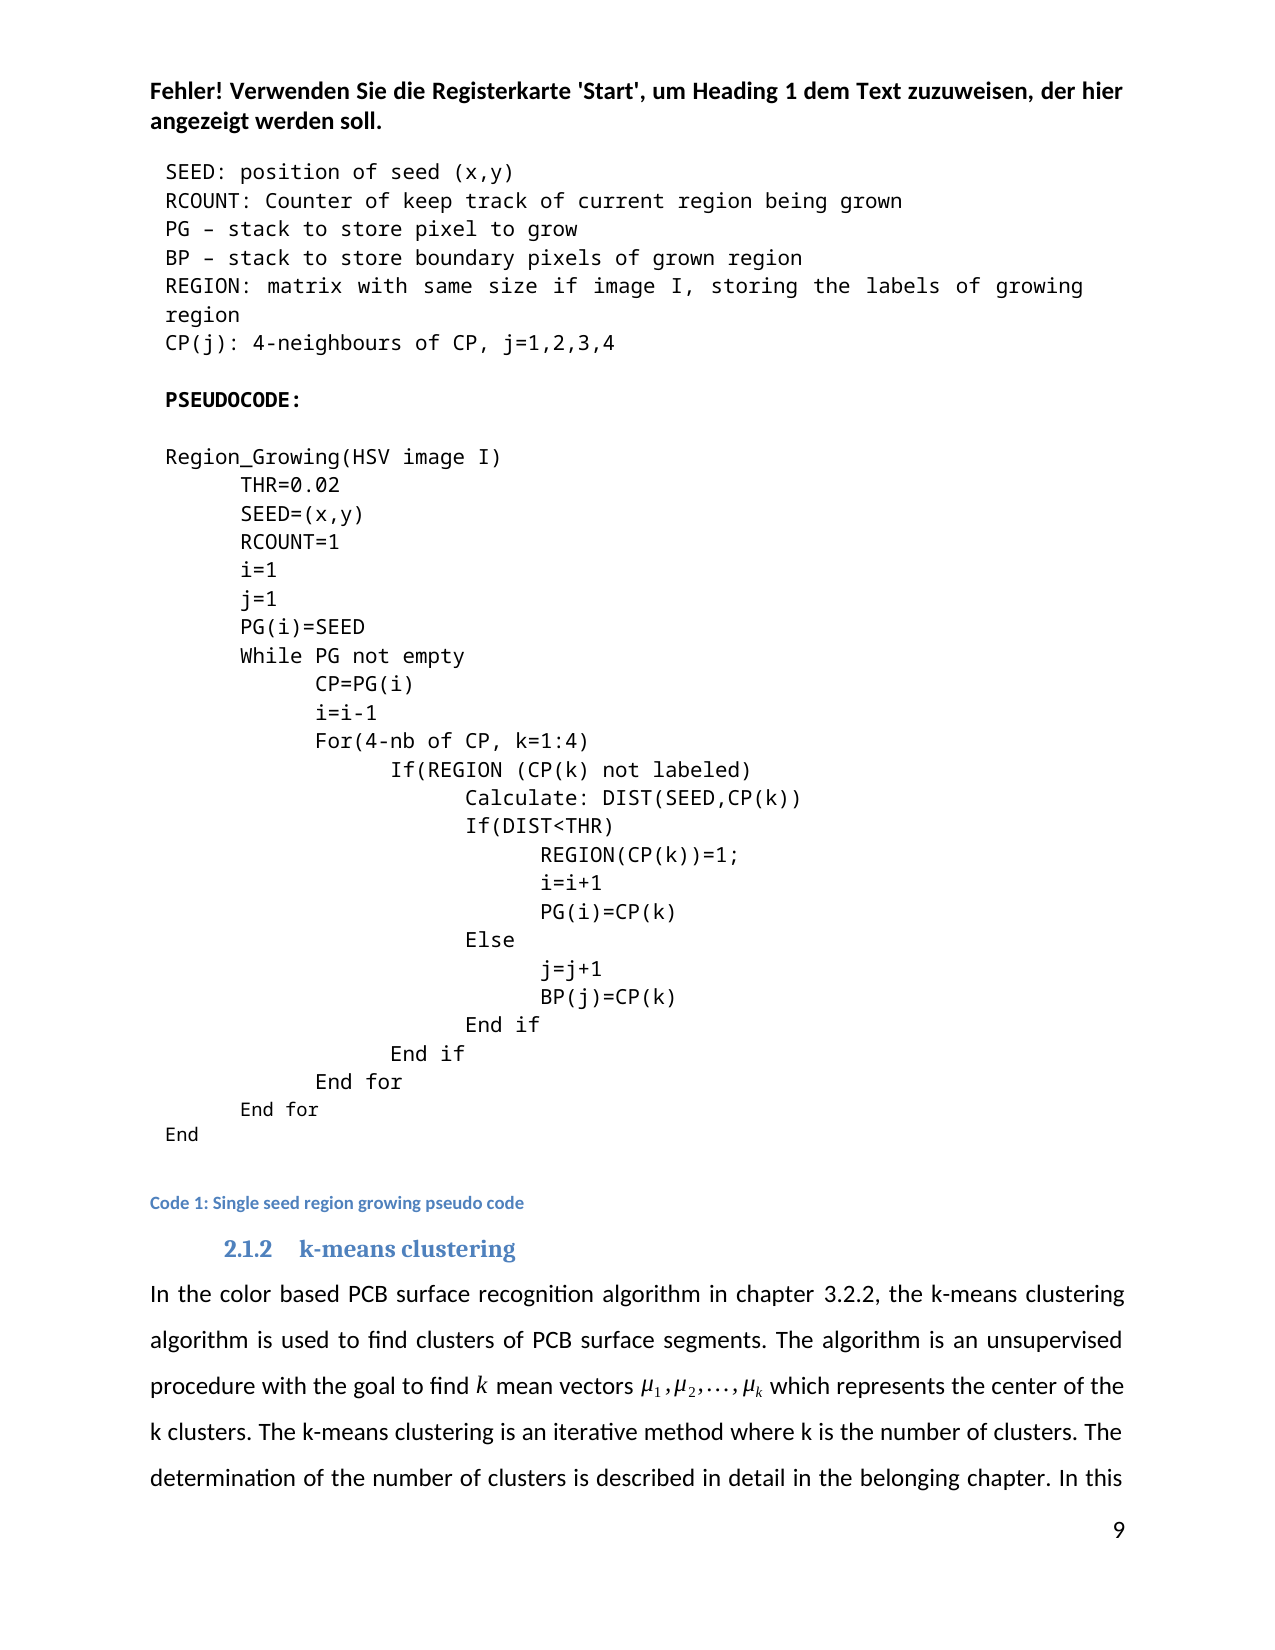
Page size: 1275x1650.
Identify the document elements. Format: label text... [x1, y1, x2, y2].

subtitle k-means clustering [224, 1235, 1125, 1264]
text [150, 1278, 1125, 1493]
